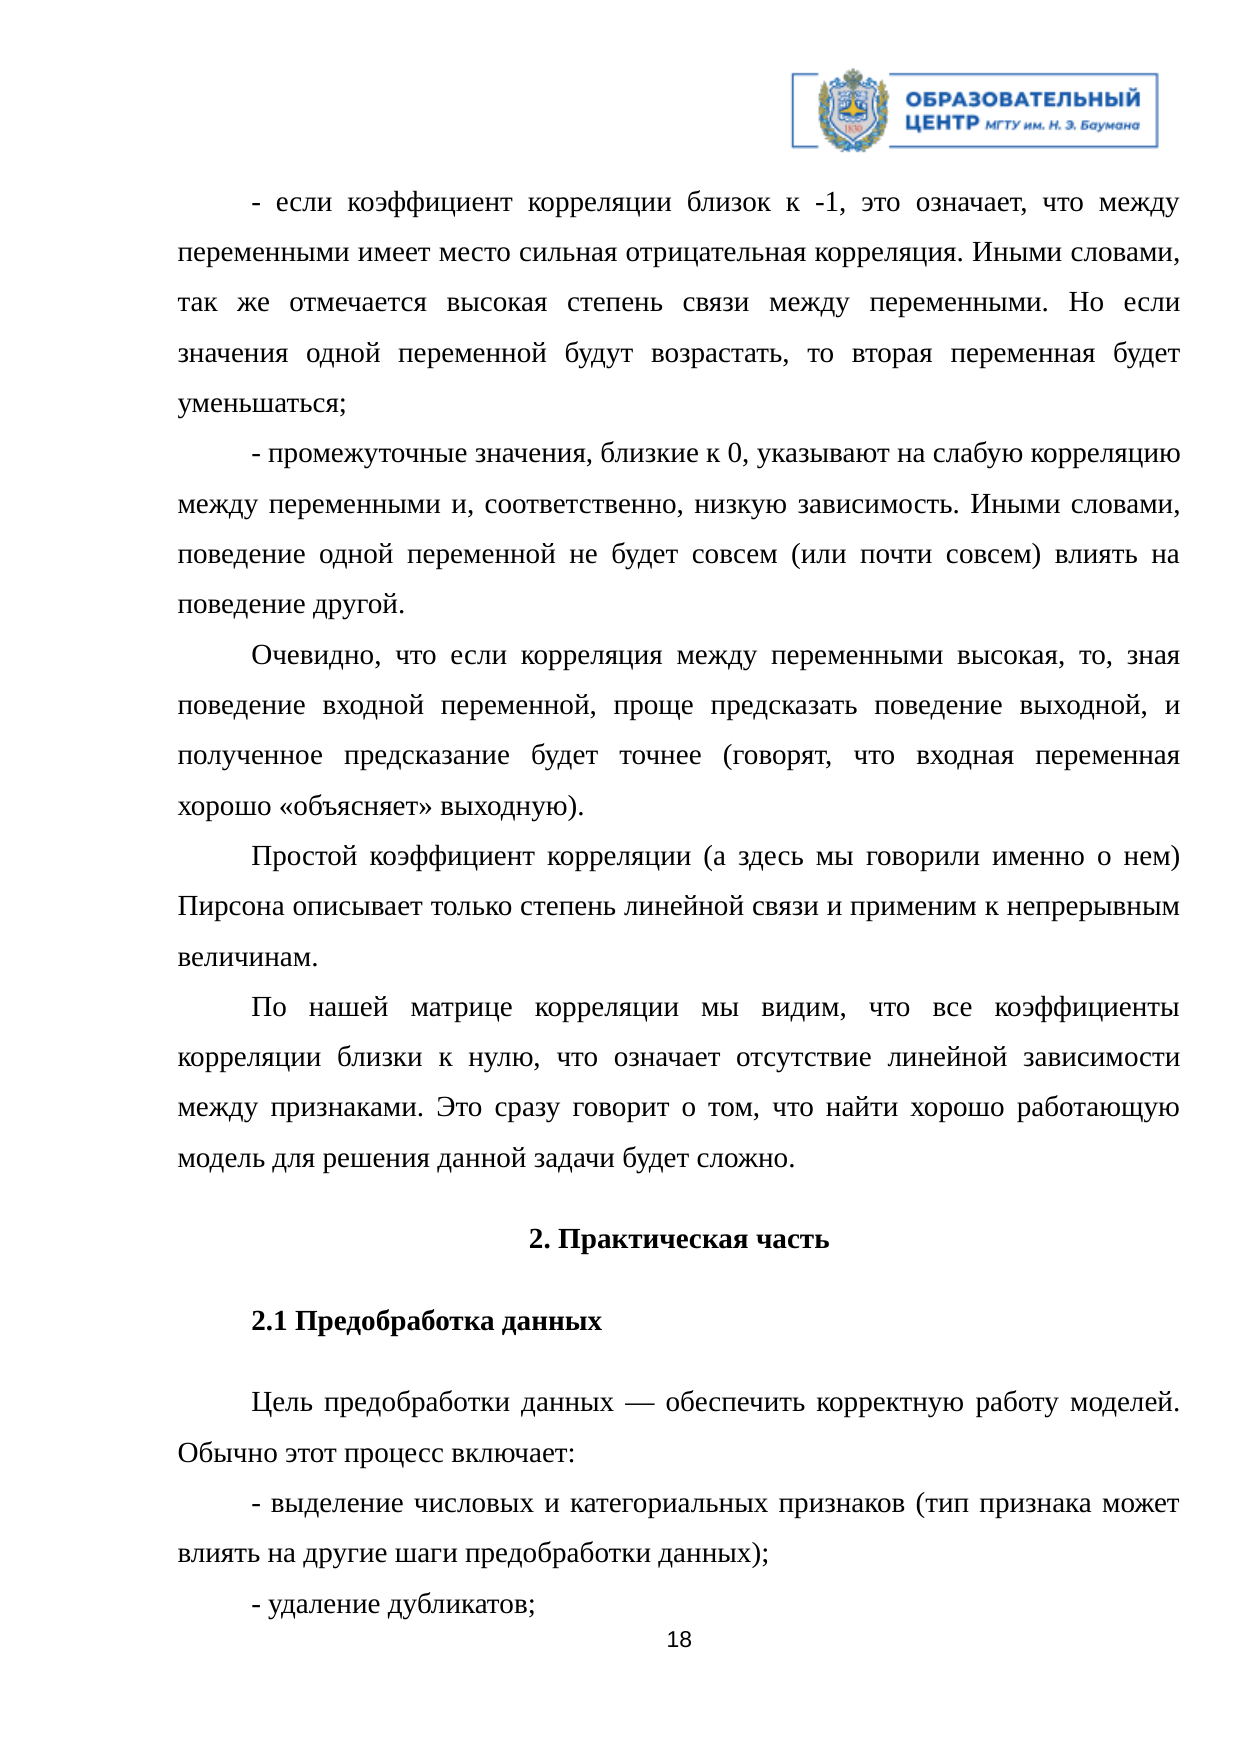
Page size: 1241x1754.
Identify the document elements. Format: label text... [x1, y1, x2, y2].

text - удаление дубликатов; [177, 1586, 1181, 1619]
text Очевидно, что если корреляция между переменными высокая, то, зная поведение входной переменной, проще предсказать поведение выходной, и полученное предсказание будет точнее (говорят, что входная переменная хорошо «объясняет» выходную). [177, 637, 1181, 821]
text Простой коэффициент корреляции (а здесь мы говорили именно о нем) Пирсона описывает только степень линейной связи и применим к непрерывным величинам. [177, 838, 1181, 972]
text - промежуточные значения, близкие к 0, указывают на слабую корреляцию между переменными и, соответственно, низкую зависимость. Иными словами, поведение одной переменной не будет совсем (или почти совсем) влиять на поведение другой. [177, 436, 1181, 620]
picture [761, 45, 1209, 168]
text - выделение числовых и категориальных признаков (тип признака может влиять на другие шаги предобработки данных); [177, 1485, 1181, 1569]
text 2. Практическая часть [177, 1221, 1181, 1255]
text По нашей матрице корреляции мы видим, что все коэффициенты корреляции близки к нулю, что означает отсутствие линейной зависимости между признаками. Это сразу говорит о том, что найти хорошо работающую модель для решения данной задачи будет сложно. [177, 989, 1181, 1173]
text 2.1 Предобработка данных [177, 1303, 1181, 1337]
text Цель предобработки данных — обеспечить корректную работу моделей. Обычно этот процесс включает: [177, 1384, 1181, 1468]
text - если коэффициент корреляции близок к -1, это означает, что между переменными имеет место сильная отрицательная корреляция. Иными словами, так же отмечается высокая степень связи между переменными. Но если значения одной переменной будут возрастать, то вторая переменная будет уменьшаться; [177, 118, 1181, 419]
